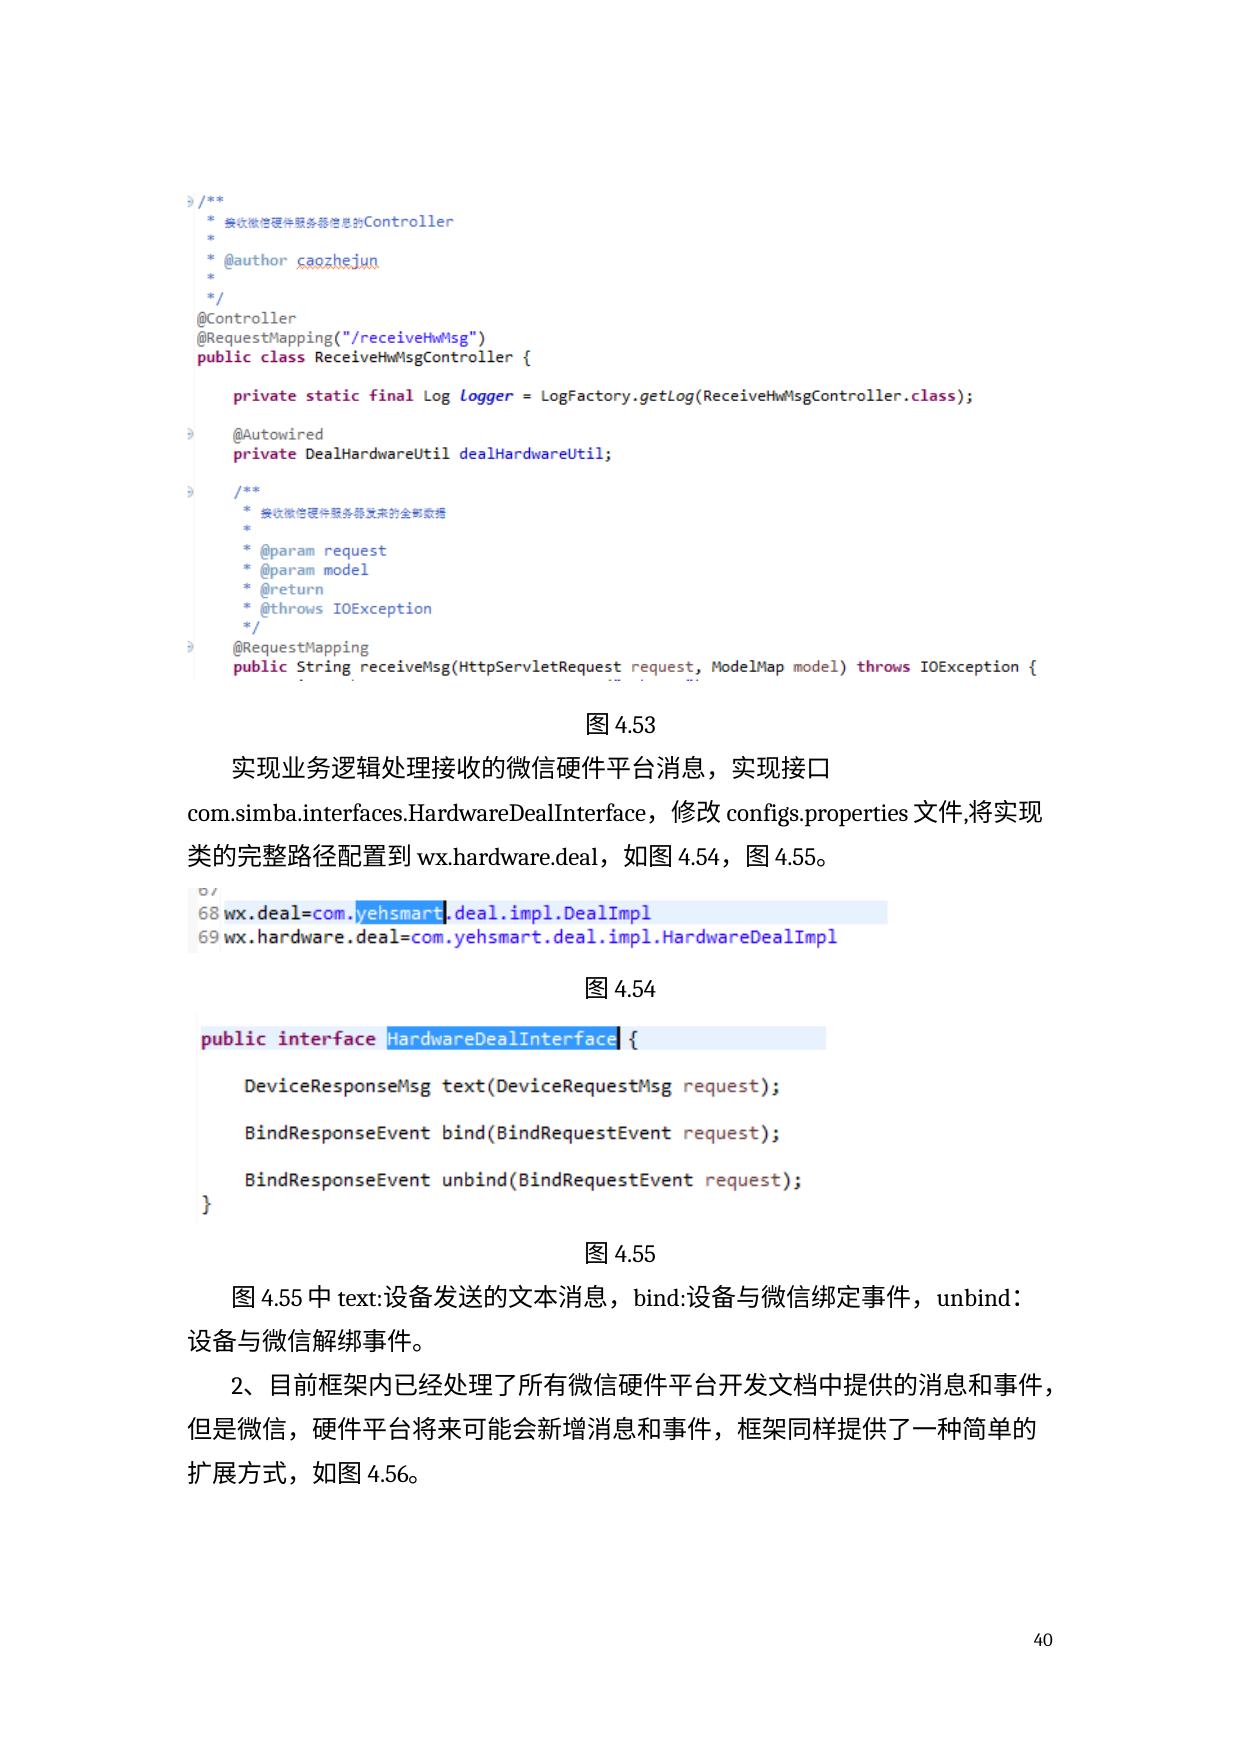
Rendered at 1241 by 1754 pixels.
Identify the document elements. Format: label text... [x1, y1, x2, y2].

picture [187, 192, 1053, 681]
text 图4.55 [187, 1229, 1053, 1273]
text 图4.53 [187, 701, 1053, 745]
text 图4.54 [187, 965, 1053, 1009]
text 2、目前框架内已经处理了所有微信硬件平台开发文档中提供的消息和事件，但是微信，硬件平台将来可能会新增消息和事件，框架同样提供了一种简单的扩展方式，如图4.56。 [187, 1362, 1053, 1494]
text 图4.55中text:设备发送的文本消息，bind:设备与微信绑定事件，unbind：设备与微信解绑事件。 [187, 1273, 1053, 1362]
picture [187, 888, 888, 953]
picture [187, 1014, 827, 1224]
text 实现业务逻辑处理接收的微信硬件平台消息，实现接口com.simba.interfaces.HardwareDealInterface，修改configs.properties文件,将实现类的完整路径配置到wx.hardware.deal，如图4.54，图4.55。 [187, 745, 1053, 877]
